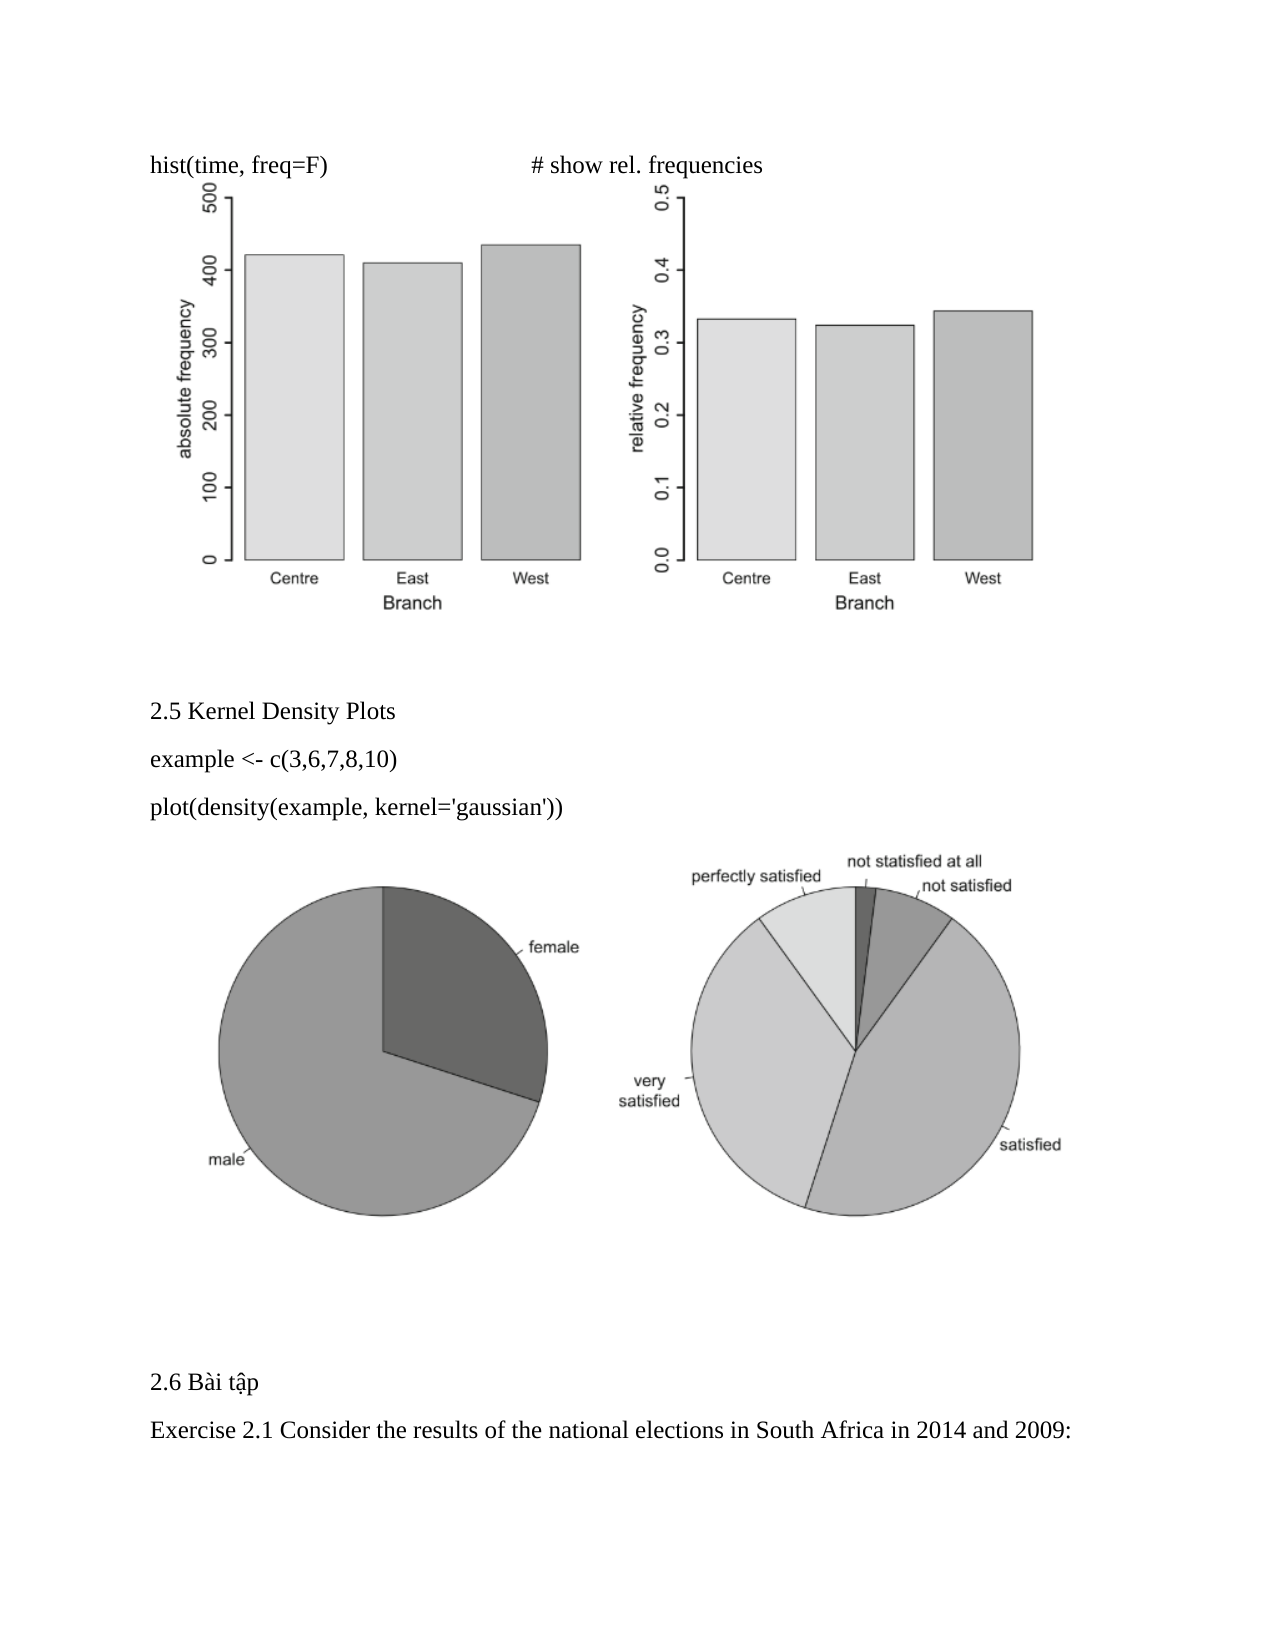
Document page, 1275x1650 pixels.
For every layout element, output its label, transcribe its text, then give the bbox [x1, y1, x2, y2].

text example <- c(3,6,7,8,10) [150, 744, 1125, 773]
picture [150, 839, 1125, 1271]
text 2.6 Bài tập [150, 1367, 1125, 1396]
text Exercise 2.1 Consider the results of the national elections in South Africa in 2014 and 2009: [150, 1415, 1125, 1444]
picture [150, 181, 1125, 630]
text plot(density(example, kernel='gaussian')) [150, 792, 1125, 820]
text hist(time, freq=F) # show rel. frequencies [150, 150, 1125, 181]
text 2.5 Kernel Density Plots [150, 696, 1125, 725]
